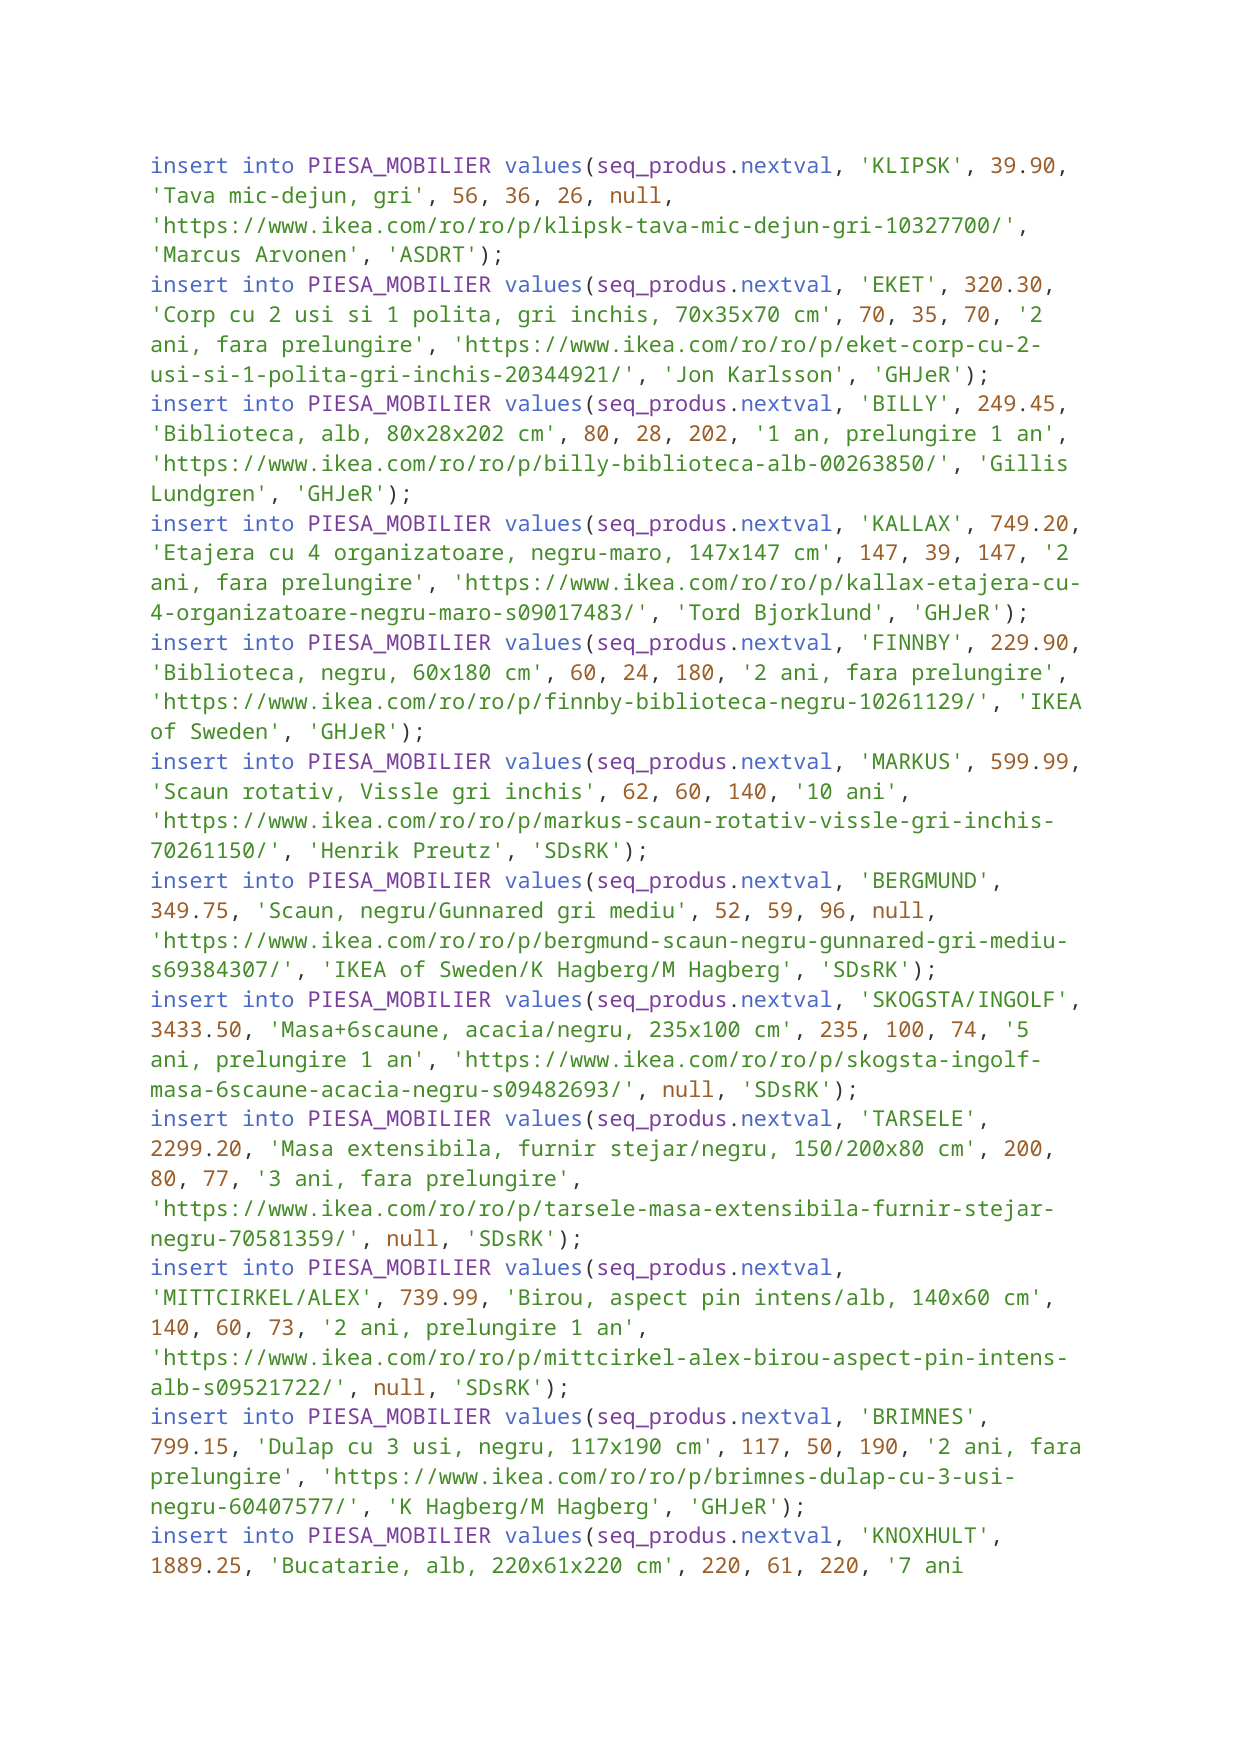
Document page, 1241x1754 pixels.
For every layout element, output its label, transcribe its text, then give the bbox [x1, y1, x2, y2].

text insert into PIESA_MOBILIER values(seq_produs.nextval, 'FINNBY', 229.90, 'Biblioteca, negru, 60x180 cm', 60, 24, 180, '2 ani, fara prelungire', 'https://www.ikea.com/ro/ro/p/finnby-biblioteca-negru-10261129/', 'IKEA of Sweden', 'GHJeR'); [150, 627, 1090, 746]
text insert into PIESA_MOBILIER values(seq_produs.nextval, 'MITTCIRKEL/ALEX', 739.99, 'Birou, aspect pin intens/alb, 140x60 cm', 140, 60, 73, '2 ani, prelungire 1 an', 'https://www.ikea.com/ro/ro/p/mittcirkel-alex-birou-aspect-pin-intens-alb-s09521722/', null, 'SDsRK'); [150, 1252, 1090, 1401]
text insert into PIESA_MOBILIER values(seq_produs.nextval, 'BERGMUND', 349.75, 'Scaun, negru/Gunnared gri mediu', 52, 59, 96, null, 'https://www.ikea.com/ro/ro/p/bergmund-scaun-negru-gunnared-gri-mediu-s69384307/', 'IKEA of Sweden/K Hagberg/M Hagberg', 'SDsRK'); [150, 865, 1090, 984]
text insert into PIESA_MOBILIER values(seq_produs.nextval, 'KLIPSK', 39.90, 'Tava mic-dejun, gri', 56, 36, 26, null, 'https://www.ikea.com/ro/ro/p/klipsk-tava-mic-dejun-gri-10327700/', 'Marcus Arvonen', 'ASDRT'); [150, 150, 1090, 269]
text insert into PIESA_MOBILIER values(seq_produs.nextval, 'BRIMNES', 799.15, 'Dulap cu 3 usi, negru, 117x190 cm', 117, 50, 190, '2 ani, fara prelungire', 'https://www.ikea.com/ro/ro/p/brimnes-dulap-cu-3-usi-negru-60407577/', 'K Hagberg/M Hagberg', 'GHJeR'); [150, 1401, 1090, 1520]
text insert into PIESA_MOBILIER values(seq_produs.nextval, 'TARSELE', 2299.20, 'Masa extensibila, furnir stejar/negru, 150/200x80 cm', 200, 80, 77, '3 ani, fara prelungire', 'https://www.ikea.com/ro/ro/p/tarsele-masa-extensibila-furnir-stejar-negru-70581359/', null, 'SDsRK'); [150, 1103, 1090, 1252]
text insert into PIESA_MOBILIER values(seq_produs.nextval, 'MARKUS', 599.99, 'Scaun rotativ, Vissle gri inchis', 62, 60, 140, '10 ani', 'https://www.ikea.com/ro/ro/p/markus-scaun-rotativ-vissle-gri-inchis-70261150/', 'Henrik Preutz', 'SDsRK'); [150, 746, 1090, 865]
text insert into PIESA_MOBILIER values(seq_produs.nextval, 'SKOGSTA/INGOLF', 3433.50, 'Masa+6scaune, acacia/negru, 235x100 cm', 235, 100, 74, '5 ani, prelungire 1 an', 'https://www.ikea.com/ro/ro/p/skogsta-ingolf-masa-6scaune-acacia-negru-s09482693/', null, 'SDsRK'); [150, 984, 1090, 1103]
text insert into PIESA_MOBILIER values(seq_produs.nextval, 'BILLY', 249.45, 'Biblioteca, alb, 80x28x202 cm', 80, 28, 202, '1 an, prelungire 1 an', 'https://www.ikea.com/ro/ro/p/billy-biblioteca-alb-00263850/', 'Gillis Lundgren', 'GHJeR'); [150, 388, 1090, 507]
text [150, 1520, 1090, 1580]
text insert into PIESA_MOBILIER values(seq_produs.nextval, 'KALLAX', 749.20, 'Etajera cu 4 organizatoare, negru-maro, 147x147 cm', 147, 39, 147, '2 ani, fara prelungire', 'https://www.ikea.com/ro/ro/p/kallax-etajera-cu-4-organizatoare-negru-maro-s09017483/', 'Tord Bjorklund', 'GHJeR'); [150, 507, 1090, 627]
text insert into PIESA_MOBILIER values(seq_produs.nextval, 'EKET', 320.30, 'Corp cu 2 usi si 1 polita, gri inchis, 70x35x70 cm', 70, 35, 70, '2 ani, fara prelungire', 'https://www.ikea.com/ro/ro/p/eket-corp-cu-2-usi-si-1-polita-gri-inchis-20344921/', 'Jon Karlsson', 'GHJeR'); [150, 269, 1090, 388]
